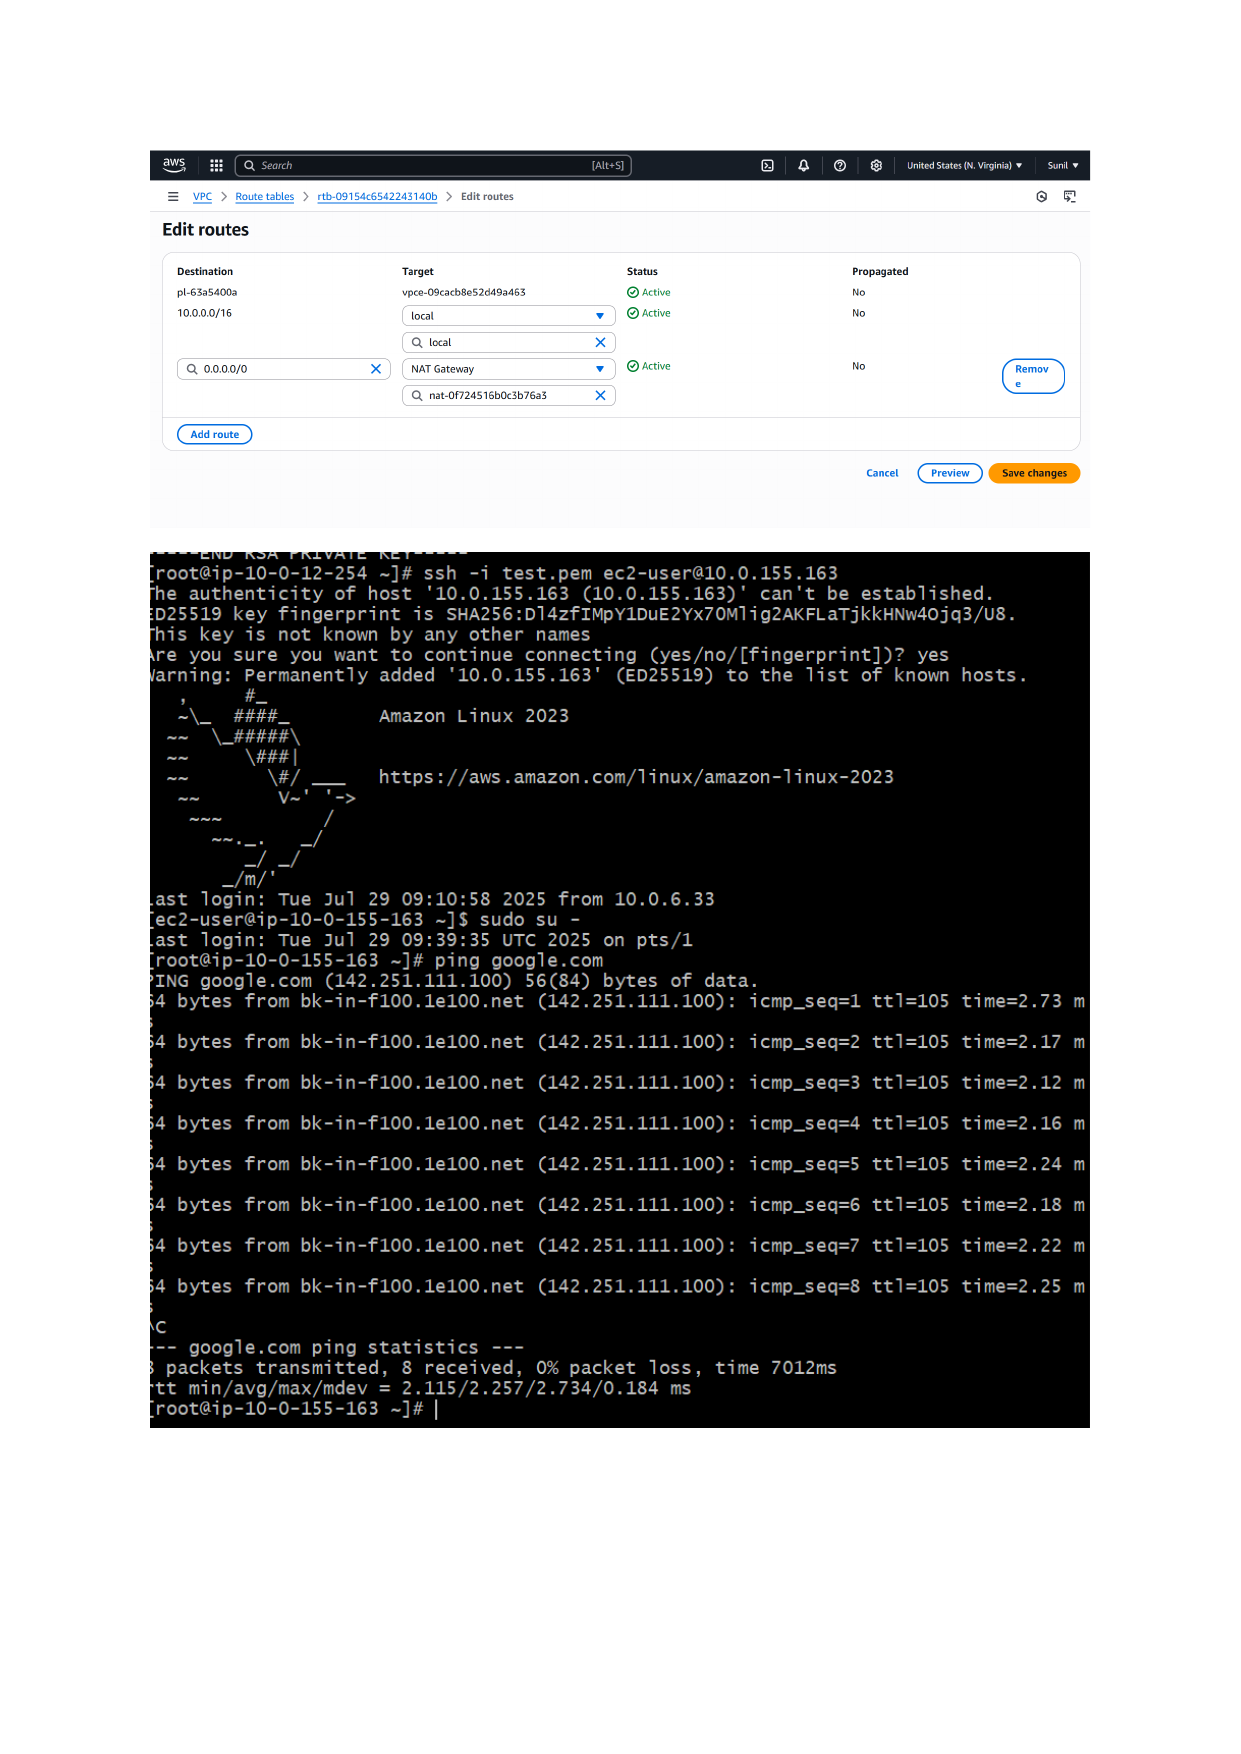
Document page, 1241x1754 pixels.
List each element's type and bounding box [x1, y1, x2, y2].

picture [150, 150, 1091, 528]
picture [150, 552, 1091, 1428]
